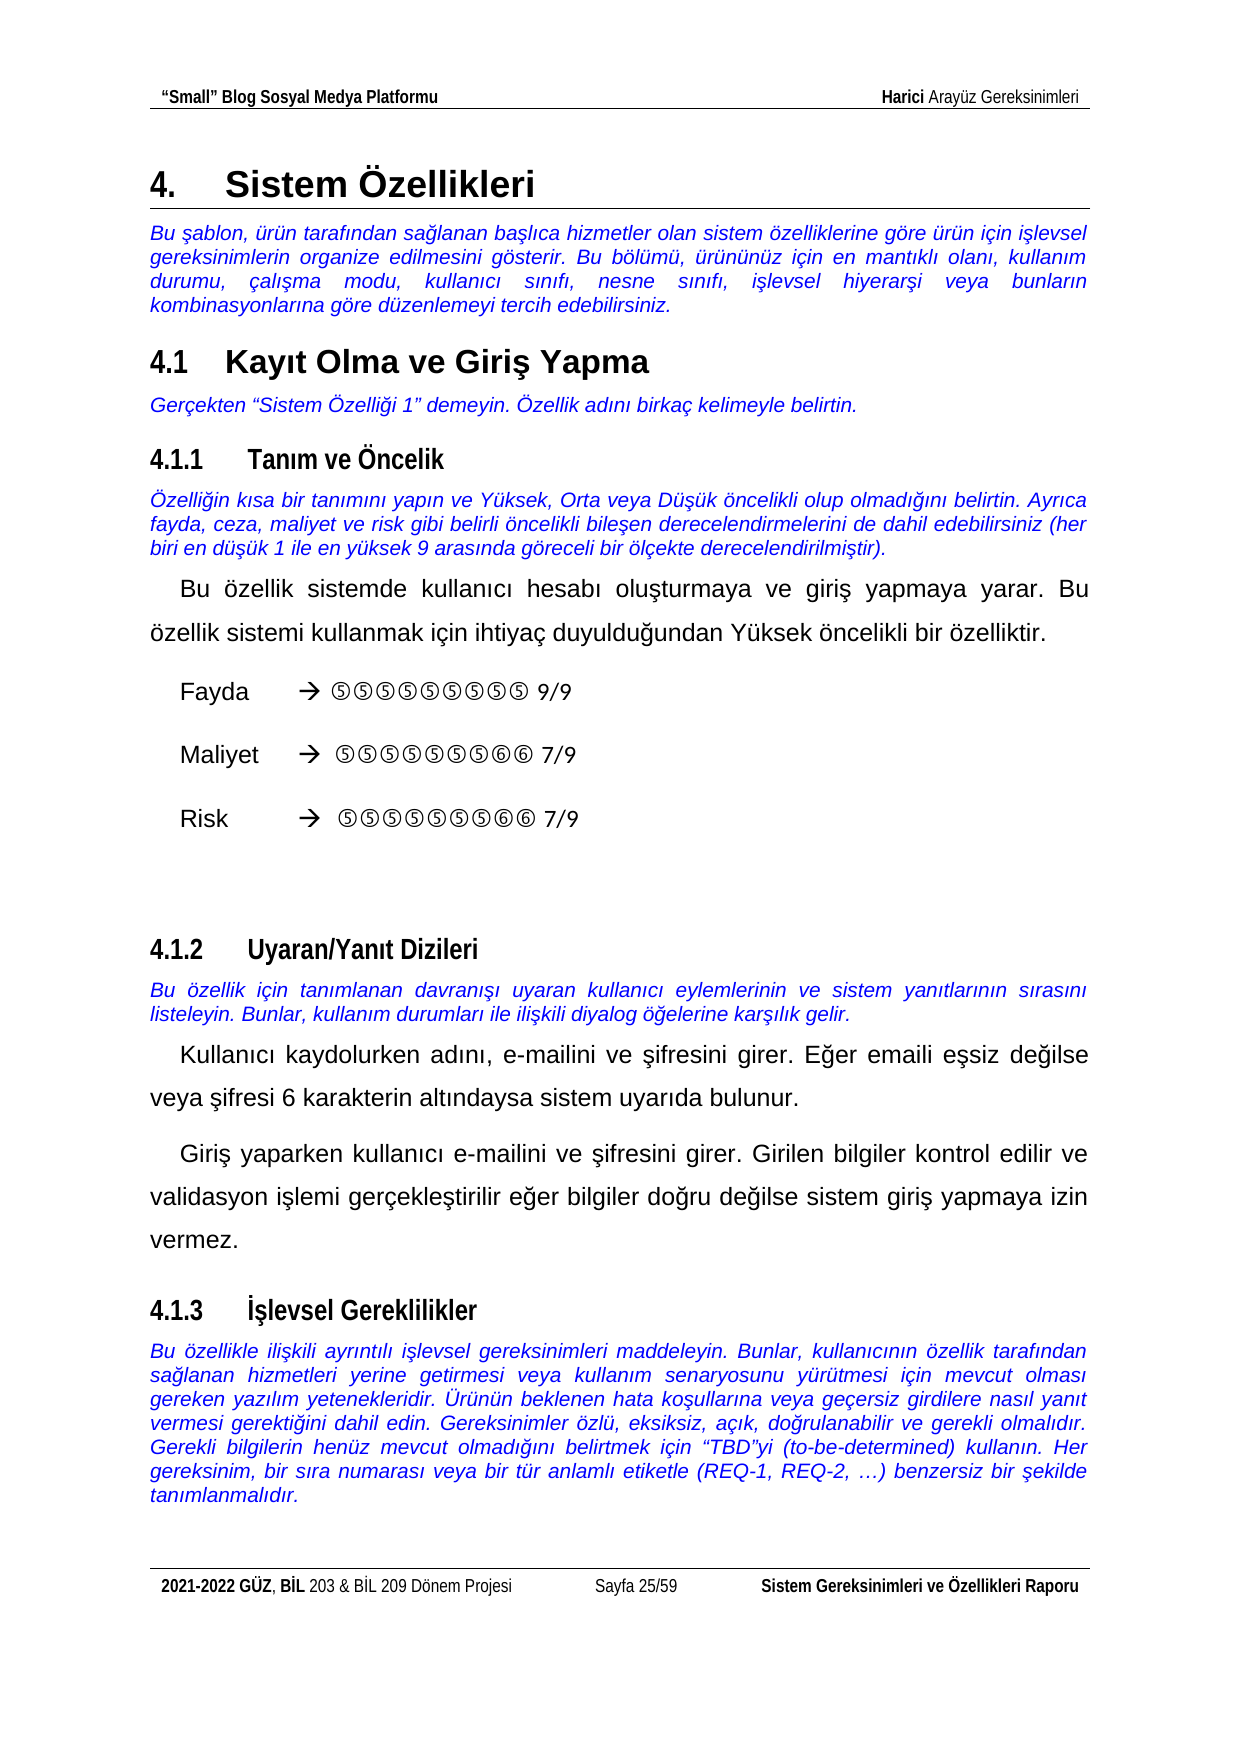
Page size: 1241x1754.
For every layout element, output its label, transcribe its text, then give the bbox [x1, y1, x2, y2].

subtitle Tanım ve Öncelik [150, 442, 1090, 475]
text Bu özellik sistemde kullanıcı hesabı oluşturmaya ve giriş yapmaya yarar. Bu özellik sistemi kullanmak için ihtiyaç duyulduğundan Yüksek öncelikli bir özelliktir. [150, 574, 1090, 646]
subtitle Kayıt Olma ve Giriş Yapma [150, 342, 1090, 381]
subtitle Sistem Özellikleri [150, 162, 1090, 208]
text Özelliğin kısa bir tanımını yapın ve Yüksek, Orta veya Düşük öncelikli olup olmadığını belirtin. Ayrıca fayda, ceza, maliyet ve risk gibi belirli öncelikli bileşen derecelendirmelerini de dahil edebilirsiniz (her biri en düşük 1 ile en yüksek 9 arasında göreceli bir ölçekte derecelendirilmiştir). [150, 488, 1090, 560]
text Gerçekten “Sistem Özelliği 1” demeyin. Özellik adını birkaç kelimeyle belirtin. [150, 393, 1090, 417]
text Maliyet  7/9 [150, 737, 1090, 771]
text Bu özellik için tanımlanan davranışı uyaran kullanıcı eylemlerinin ve sistem yanıtlarının sırasını listeleyin. Bunlar, kullanım durumları ile ilişkili diyalog öğelerine karşılık gelir. [150, 978, 1090, 1026]
subtitle İşlevsel Gereklilikler [150, 1293, 1090, 1327]
text Bu özellikle ilişkili ayrıntılı işlevsel gereksinimleri maddeleyin. Bunlar, kullanıcının özellik tarafından sağlanan hizmetleri yerine getirmesi veya kullanım senaryosunu yürütmesi için mevcut olması gereken yazılım yetenekleridir. Ürünün beklenen hata koşullarına veya geçersiz girdilere nasıl yanıt vermesi gerektiğini dahil edin. Gereksinimler özlü, eksiksiz, açık, doğrulanabilir ve gerekli olmalıdır. Gerekli bilgilerin henüz mevcut olmadığını belirtmek için “TBD”yi (to-be-determined) kullanın. Her gereksinim, bir sıra numarası veya bir tür anlamlı etiketle (REQ-1, REQ-2, …) benzersiz bir şekilde tanımlanmalıdır. [150, 1339, 1090, 1507]
text Kullanıcı kaydolurken adını, e-mailini ve şifresini girer. Eğer emaili eşsiz değilse veya şifresi 6 karakterin altındaysa sistem uyarıda bulunur. [150, 1040, 1090, 1112]
text Bu şablon, ürün tarafından sağlanan başlıca hizmetler olan sistem özelliklerine göre ürün için işlevsel gereksinimlerin organize edilmesini gösterir. Bu bölümü, ürününüz için en mantıklı olanı, kullanım durumu, çalışma modu, kullanıcı sınıfı, nesne sınıfı, işlevsel hiyerarşi veya bunların kombinasyonlarına göre düzenlemeyi tercih edebilirsiniz. [150, 221, 1090, 317]
text Giriş yaparken kullanıcı e-mailini ve şifresini girer. Girilen bilgiler kontrol edilir ve validasyon işlemi gerçekleştirilir eğer bilgiler doğru değilse sistem giriş yapmaya izin vermez. [150, 1139, 1090, 1254]
text Risk  7/9 [150, 800, 1090, 834]
subtitle Uyaran/Yanıt Dizileri [150, 932, 1090, 965]
text Fayda  9/9 [150, 673, 1090, 707]
